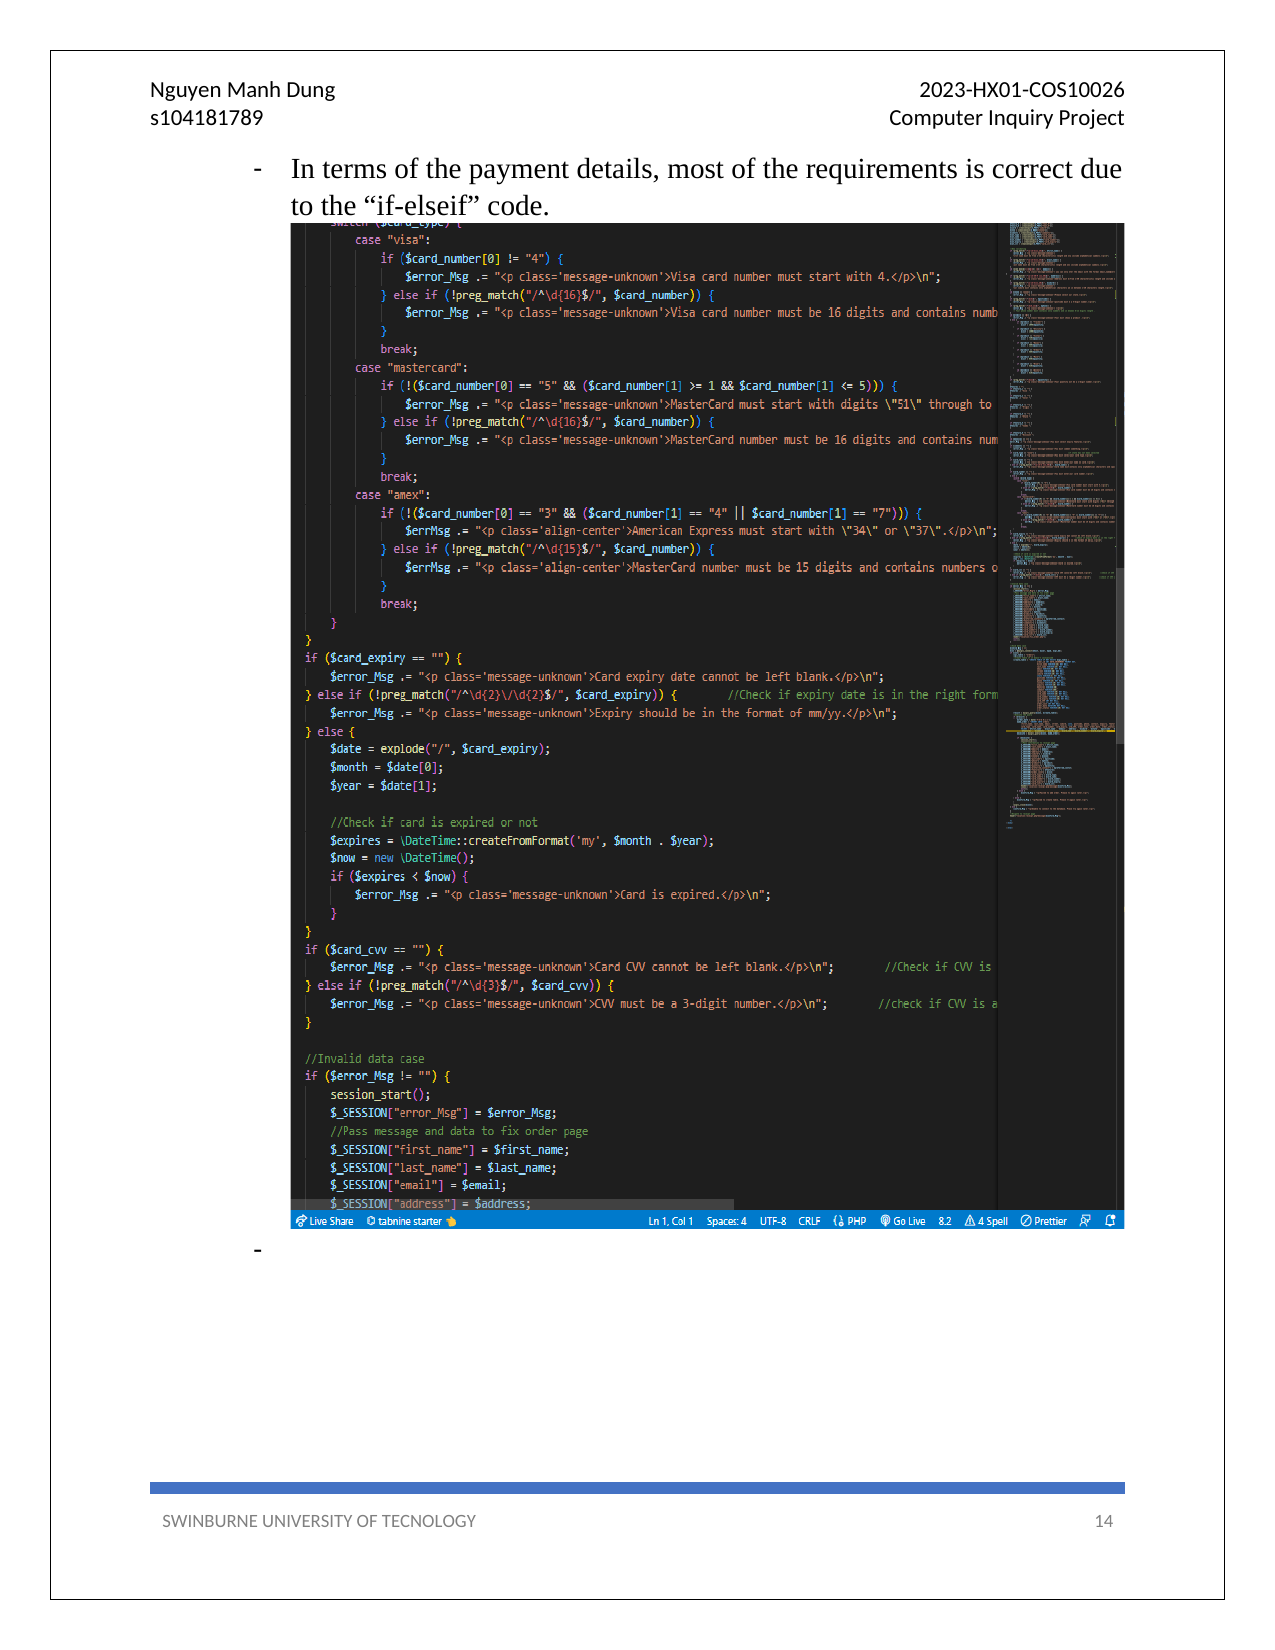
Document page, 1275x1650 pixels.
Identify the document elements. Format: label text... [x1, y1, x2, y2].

picture [290, 223, 1125, 1229]
